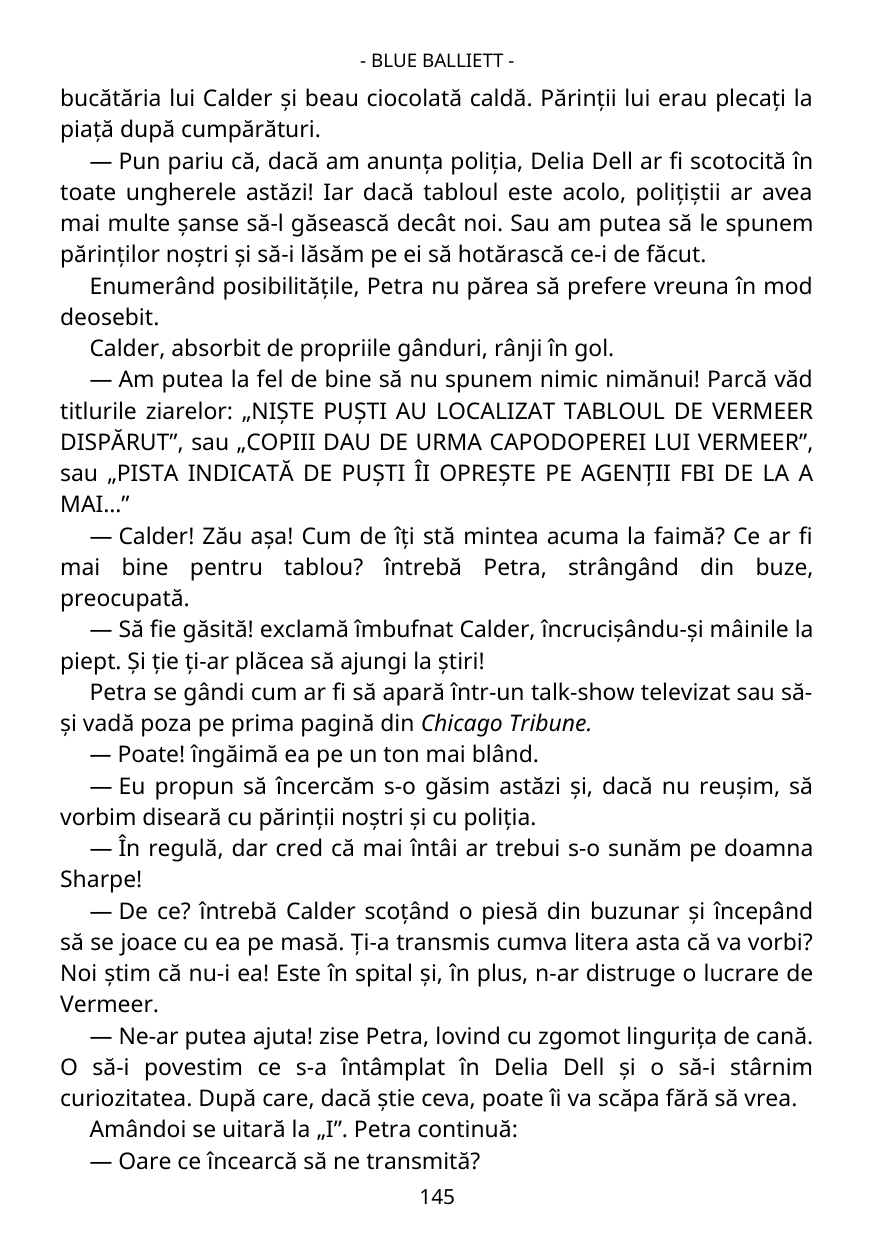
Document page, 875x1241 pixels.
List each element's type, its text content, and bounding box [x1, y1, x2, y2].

text — Eu propun să încercăm s-o găsim astăzi şi, dacă nu reuşim, să vorbim diseară cu părinţii noştri şi cu poliţia. [60, 770, 814, 832]
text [60, 82, 814, 145]
text — De ce? întrebă Calder scoţând o piesă din buzunar şi începând să se joace cu ea pe masă. Ţi-a transmis cumva litera asta că va vorbi? Noi ştim că nu-i ea! Este în spital şi, în plus, n-ar distruge o lucrare de Vermeer. [60, 895, 814, 1020]
text Amândoi se uitară la „I”. Petra continuă: [60, 1113, 814, 1145]
text Petra se gândi cum ar fi să apară într-un talk-show televizat sau să-şi vadă poza pe prima pagină din Chicago Tribune. [60, 676, 814, 738]
text — În regulă, dar cred că mai întâi ar trebui s-o sunăm pe doamna Sharpe! [60, 832, 814, 895]
text — Poate! îngăimă ea pe un ton mai blând. [60, 738, 814, 770]
text — Ne-ar putea ajuta! zise Petra, lovind cu zgomot linguriţa de cană. O să-i povestim ce s-a întâmplat în Delia Dell şi o să-i stârnim curiozitatea. După care, dacă ştie ceva, poate îi va scăpa fără să vrea. [60, 1020, 814, 1113]
text — Calder! Zău aşa! Cum de îţi stă mintea acuma la faimă? Ce ar fi mai bine pentru tablou? întrebă Petra, strângând din buze, preocupată. [60, 520, 814, 613]
text — Pun pariu că, dacă am anunţa poliţia, Delia Dell ar fi scotocită în toate ungherele astăzi! Iar dacă tabloul este acolo, poliţiştii ar avea mai multe şanse să-l găsească decât noi. Sau am putea să le spunem părinţilor noştri şi să-i lăsăm pe ei să hotărască ce-i de făcut. [60, 145, 814, 270]
text Enumerând posibilităţile, Petra nu părea să prefere vreuna în mod deosebit. [60, 270, 814, 332]
text Calder, absorbit de propriile gânduri, rânji în gol. [60, 332, 814, 363]
text — Să fie găsită! exclamă îmbufnat Calder, încrucişându-şi mâinile la piept. Şi ţie ţi-ar plăcea să ajungi la ştiri! [60, 613, 814, 676]
text — Oare ce încearcă să ne transmită? [60, 1145, 814, 1176]
text — Am putea la fel de bine să nu spunem nimic nimănui! Parcă văd titlurile ziarelor: „NIŞTE PUŞTI AU LOCALIZAT TABLOUL DE VERMEER DISPĂRUT”, sau „COPIII DAU DE URMA CAPODOPEREI LUI VERMEER”, sau „PISTA INDICATĂ DE PUŞTI ÎI OPREŞTE PE AGENŢII FBI DE LA A MAI…” [60, 363, 814, 520]
